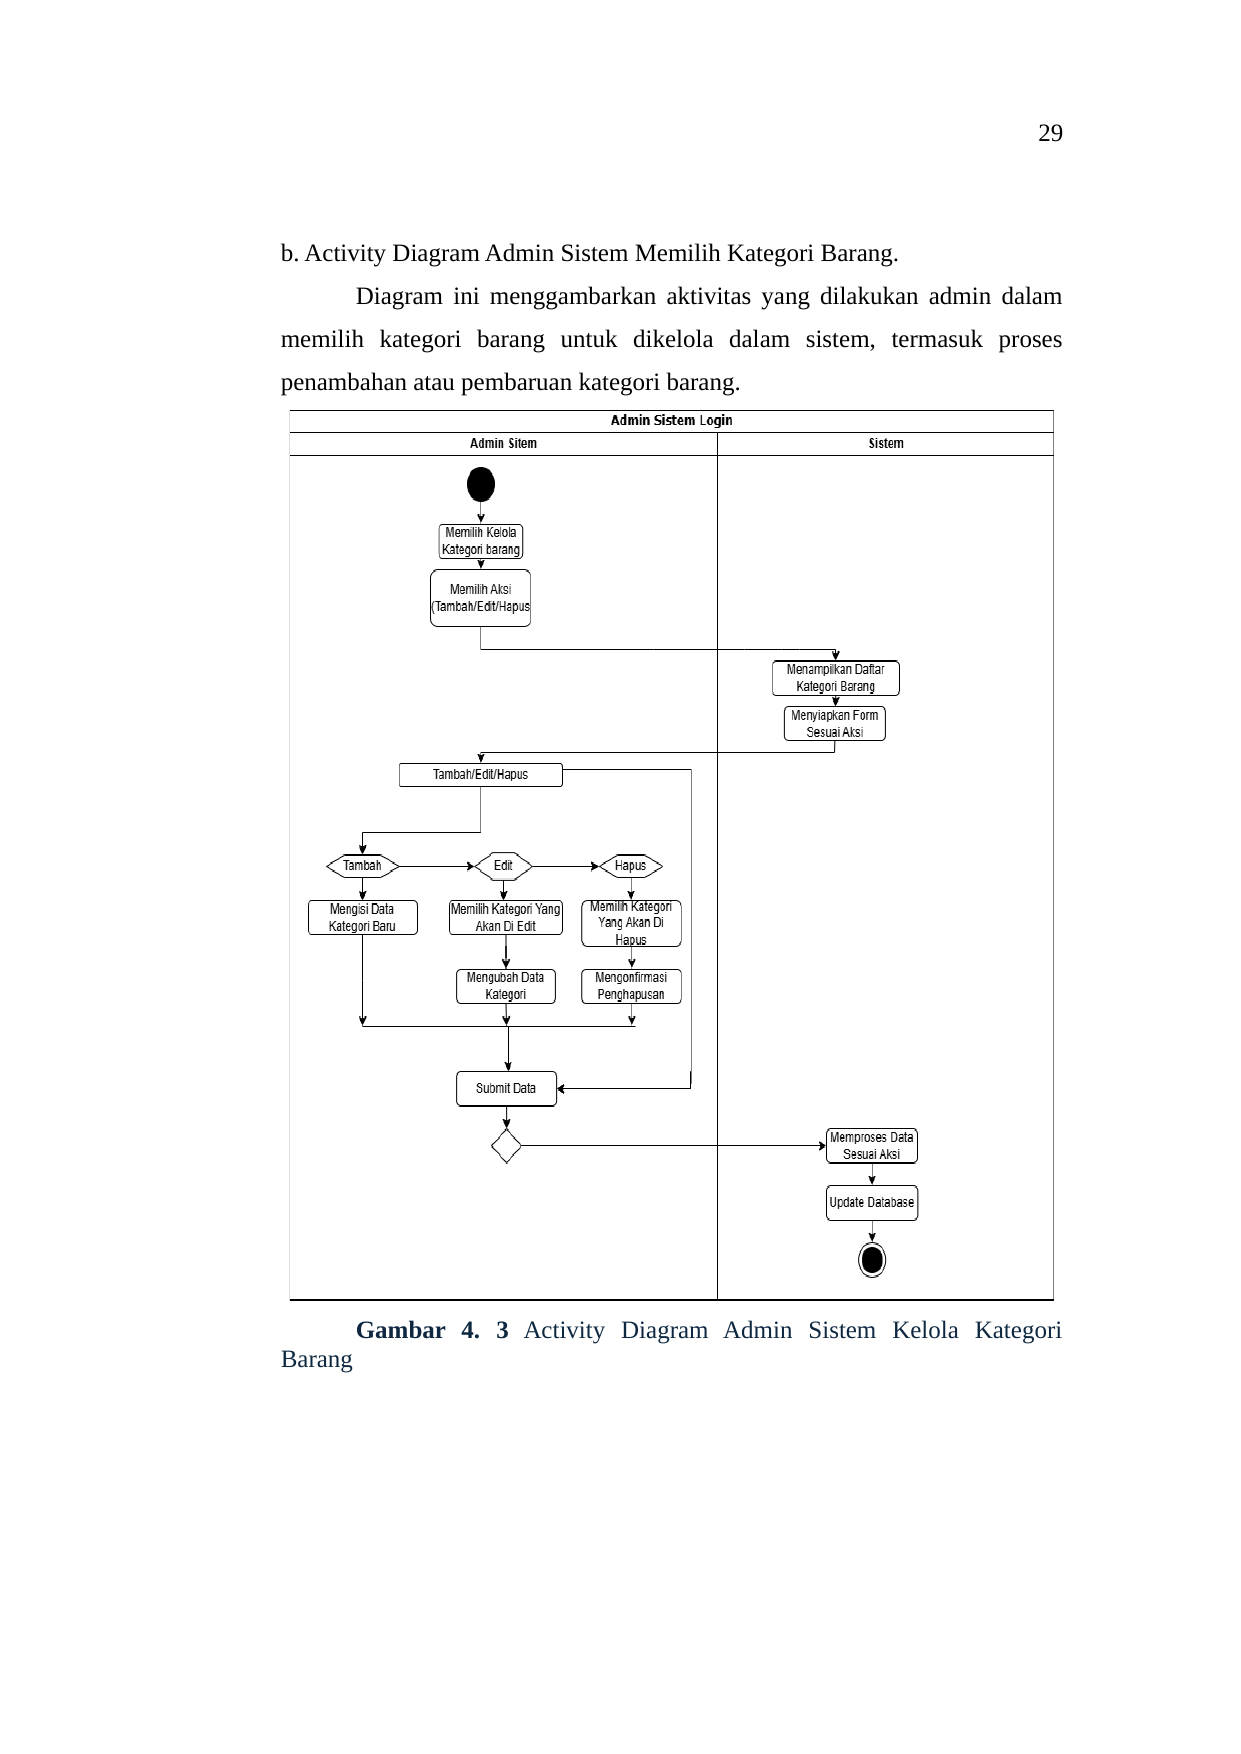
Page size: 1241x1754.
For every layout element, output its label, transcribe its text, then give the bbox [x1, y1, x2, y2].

text Gambar 4. 3 Activity Diagram Admin Sistem Kelola Kategori Barang [281, 1315, 1063, 1373]
picture [289, 410, 1054, 1301]
text b. Activity Diagram Admin Sistem Memilih Kategori Barang. [281, 238, 1063, 266]
text Diagram ini menggambarkan aktivitas yang dilakukan admin dalam memilih kategori barang untuk dikelola dalam sistem, termasuk proses penambahan atau pembaruan kategori barang. [281, 281, 1063, 396]
